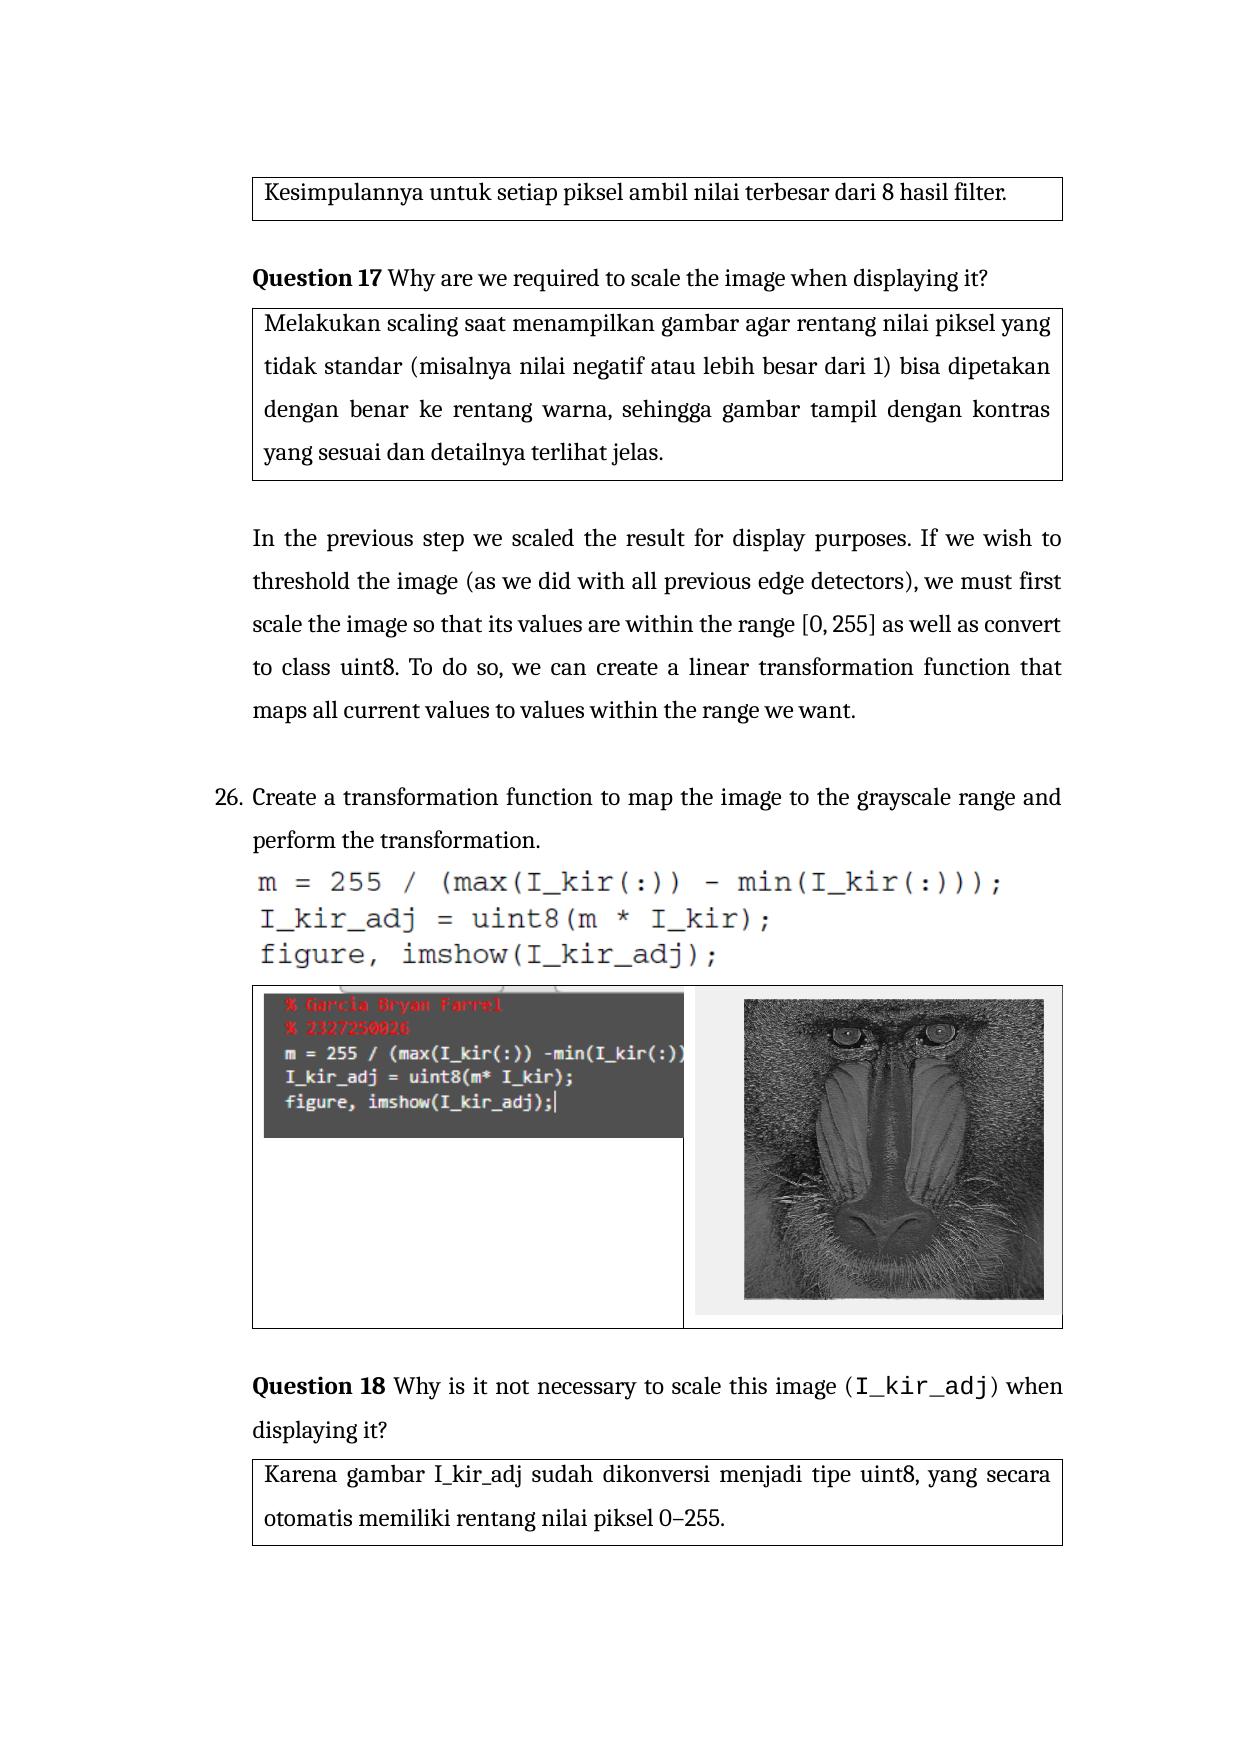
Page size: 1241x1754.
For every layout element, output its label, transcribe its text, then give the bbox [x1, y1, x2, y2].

list Create a transformation function to map the image to the grayscale range and perform the transformation. [215, 783, 1063, 854]
picture [263, 986, 684, 1138]
table_header Karena gambar I_kir_adj sudah dikonversi menjadi tipe uint8, yang secara otomatis memiliki rentang nilai piksel 0–255. [253, 1460, 1062, 1545]
list Question 18 Why is it not necessary to scale this image (I_kir_adj) when displaying it? [252, 1372, 1063, 1445]
picture [252, 868, 1025, 972]
table_header [684, 986, 1062, 1328]
table_header [253, 986, 683, 1328]
table_header Melakukan scaling saat menampilkan gambar agar rentang nilai piksel yang tidak standar (misalnya nilai negatif atau lebih besar dari 1) bisa dipetakan dengan benar ke rentang warna, sehingga gambar tampil dengan kontras yang sesuai dan detailnya terlihat jelas. [253, 309, 1062, 480]
list Question 17 Why are we required to scale the image when displaying it? [252, 264, 1063, 293]
list In the previous step we scaled the result for display purposes. If we wish to threshold the image (as we did with all previous edge detectors), we must first scale the image so that its values are within the range [0, 255] as well as convert to class uint8. To do so, we can create a linear transformation function that maps all current values to values within the range we want. [252, 524, 1063, 725]
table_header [253, 178, 1062, 220]
picture [695, 986, 1063, 1315]
